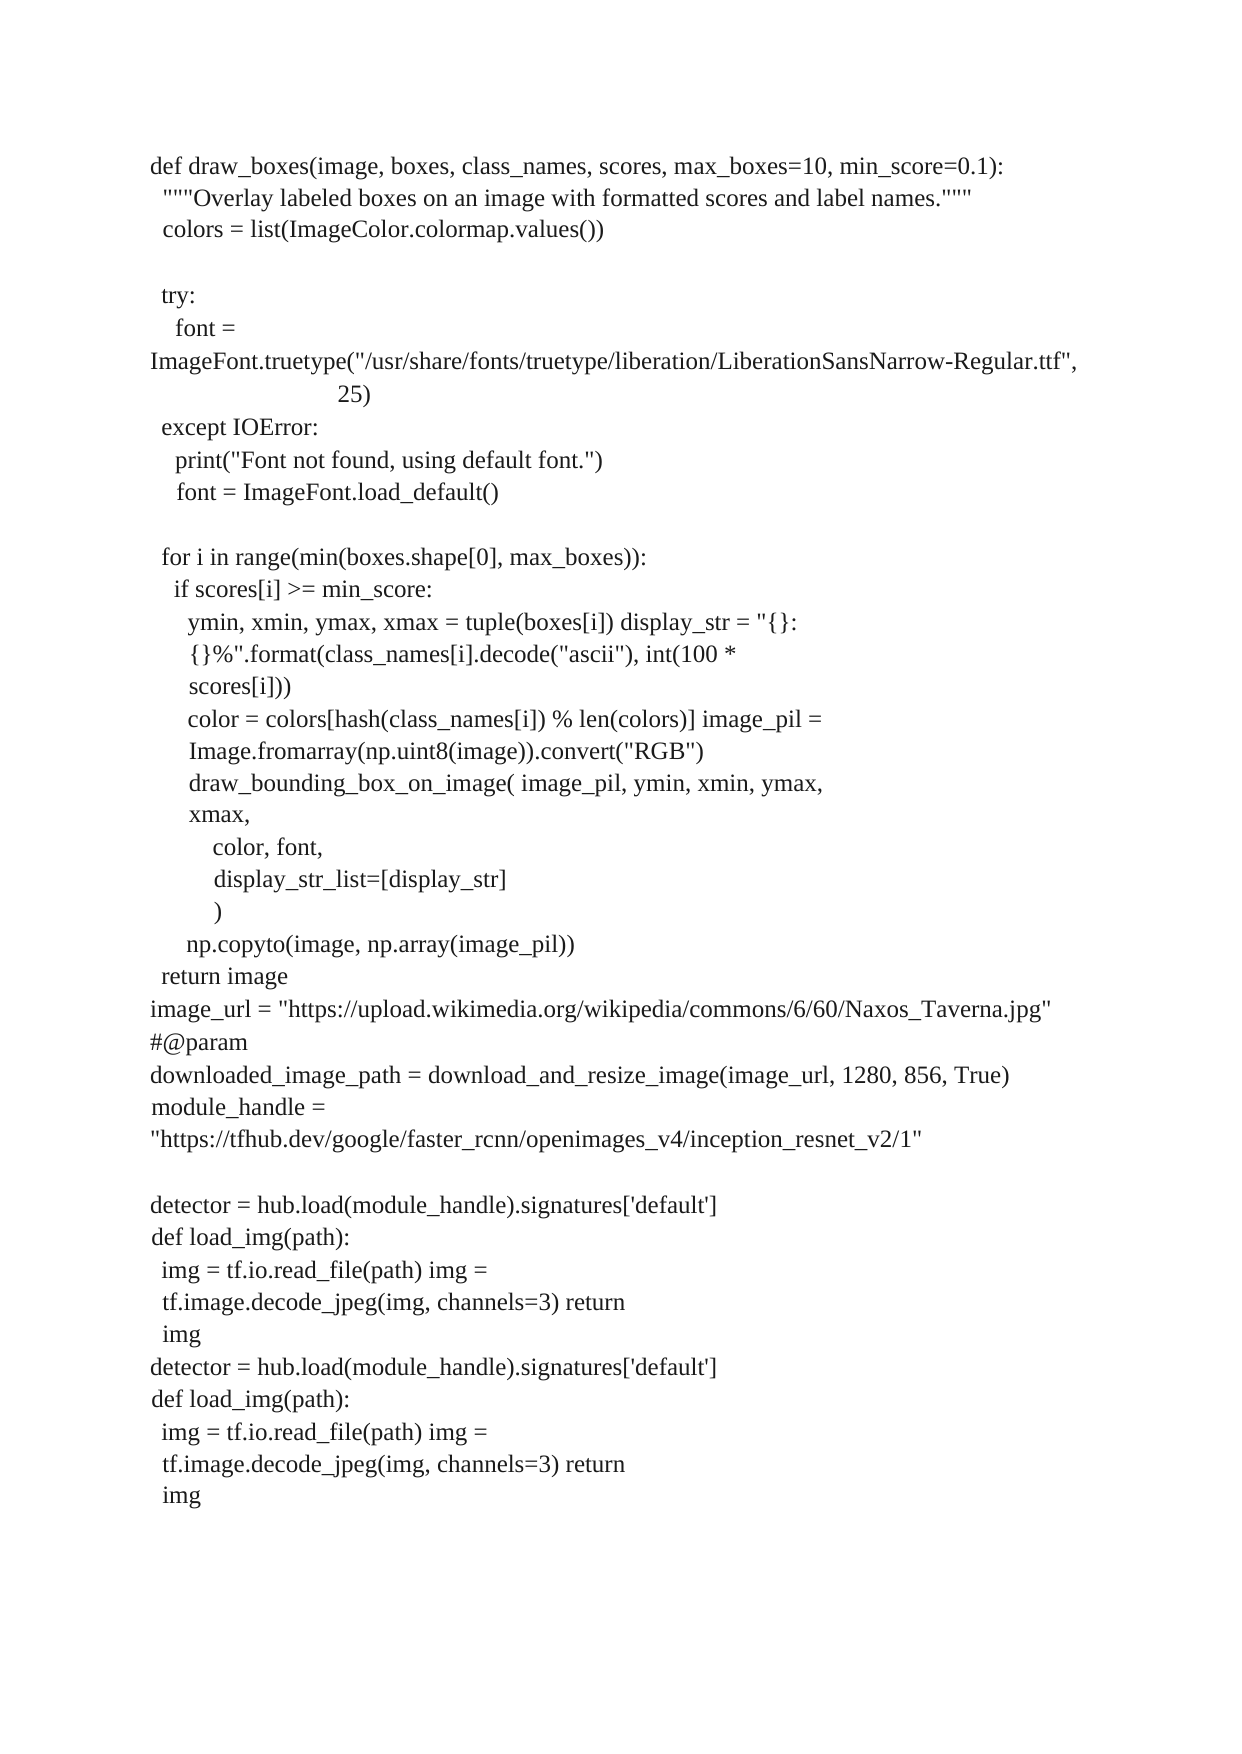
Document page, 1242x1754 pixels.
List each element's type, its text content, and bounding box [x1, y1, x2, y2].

text image_url = "https://upload.wikimedia.org/wikipedia/commons/6/60/Naxos_Taverna.jpg" [150, 994, 1090, 1023]
text img = tf.io.read_file(path) img = tf.image.decode_jpeg(img, channels=3) return img [161, 1417, 625, 1509]
text ymin, xmin, ymax, xmax = tuple(boxes[i]) display_str = "{}: {}%".format(class_names[i].decode("ascii"), int(100 * scores[i])) [187, 607, 822, 700]
text detector = hub.load(module_handle).signatures['default'] def load_img(path): [150, 1191, 749, 1251]
text for i in range(min(boxes.shape[0], max_boxes)): if scores[i] >= min_score: [161, 542, 664, 603]
text font = [175, 313, 1022, 342]
text np.copyto(image, np.array(image_pil)) return image [161, 929, 636, 990]
text #@param [150, 1027, 1022, 1056]
text color, font, display_str_list=[display_str]) [212, 832, 514, 925]
text detector = hub.load(module_handle).signatures['default'] def load_img(path): [150, 1352, 749, 1413]
text 25) [337, 379, 1022, 408]
text def draw_boxes(image, boxes, class_names, scores, max_boxes=10, min_score=0.1): """Overlay labeled boxes on an image with formatted scores and label names.""" colors = list(ImageColor.colormap.values()) [150, 151, 1022, 243]
text except IOError: [161, 412, 1022, 441]
text color = colors[hash(class_names[i]) % len(colors)] image_pil = Image.fromarray(np.uint8(image)).convert("RGB") draw_bounding_box_on_image( image_pil, ymin, xmin, ymax, xmax, [187, 704, 829, 828]
text downloaded_image_path = download_and_resize_image(image_url, 1280, 856, True) module_handle = [150, 1060, 1022, 1120]
text print("Font not found, using default font.") font = ImageFont.load_default() [175, 445, 643, 506]
text "https://tfhub.dev/google/faster_rcnn/openimages_v4/inception_resnet_v2/1" [150, 1124, 1022, 1153]
text ImageFont.truetype("/usr/share/fonts/truetype/liberation/LiberationSansNarrow-Regular.ttf", [150, 346, 1090, 375]
text try: [161, 280, 1022, 309]
text img = tf.io.read_file(path) img = tf.image.decode_jpeg(img, channels=3) return img [161, 1255, 625, 1348]
